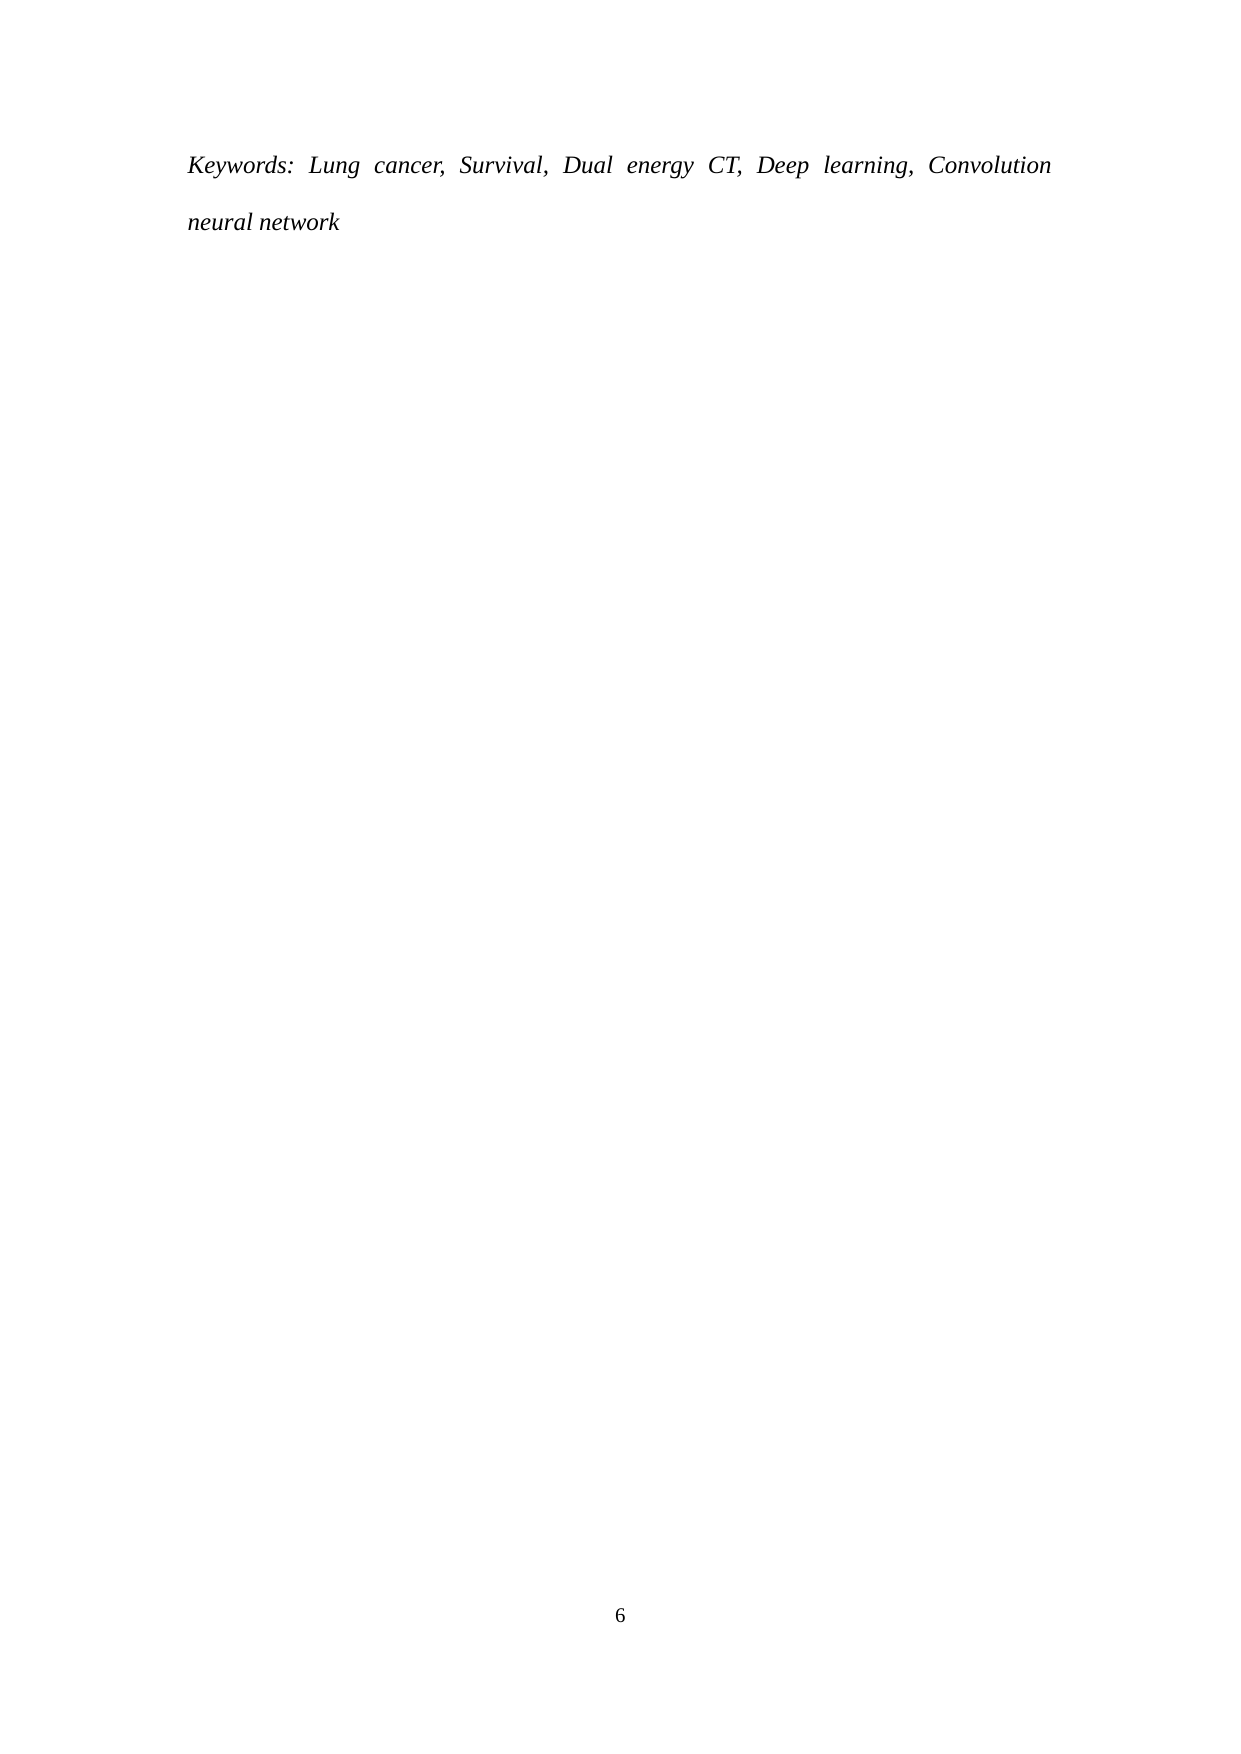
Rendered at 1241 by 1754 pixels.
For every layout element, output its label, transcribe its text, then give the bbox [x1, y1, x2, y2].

text Keywords: Lung cancer, Survival, Dual energy CT, Deep learning, Convolution neural network [187, 150, 1053, 236]
